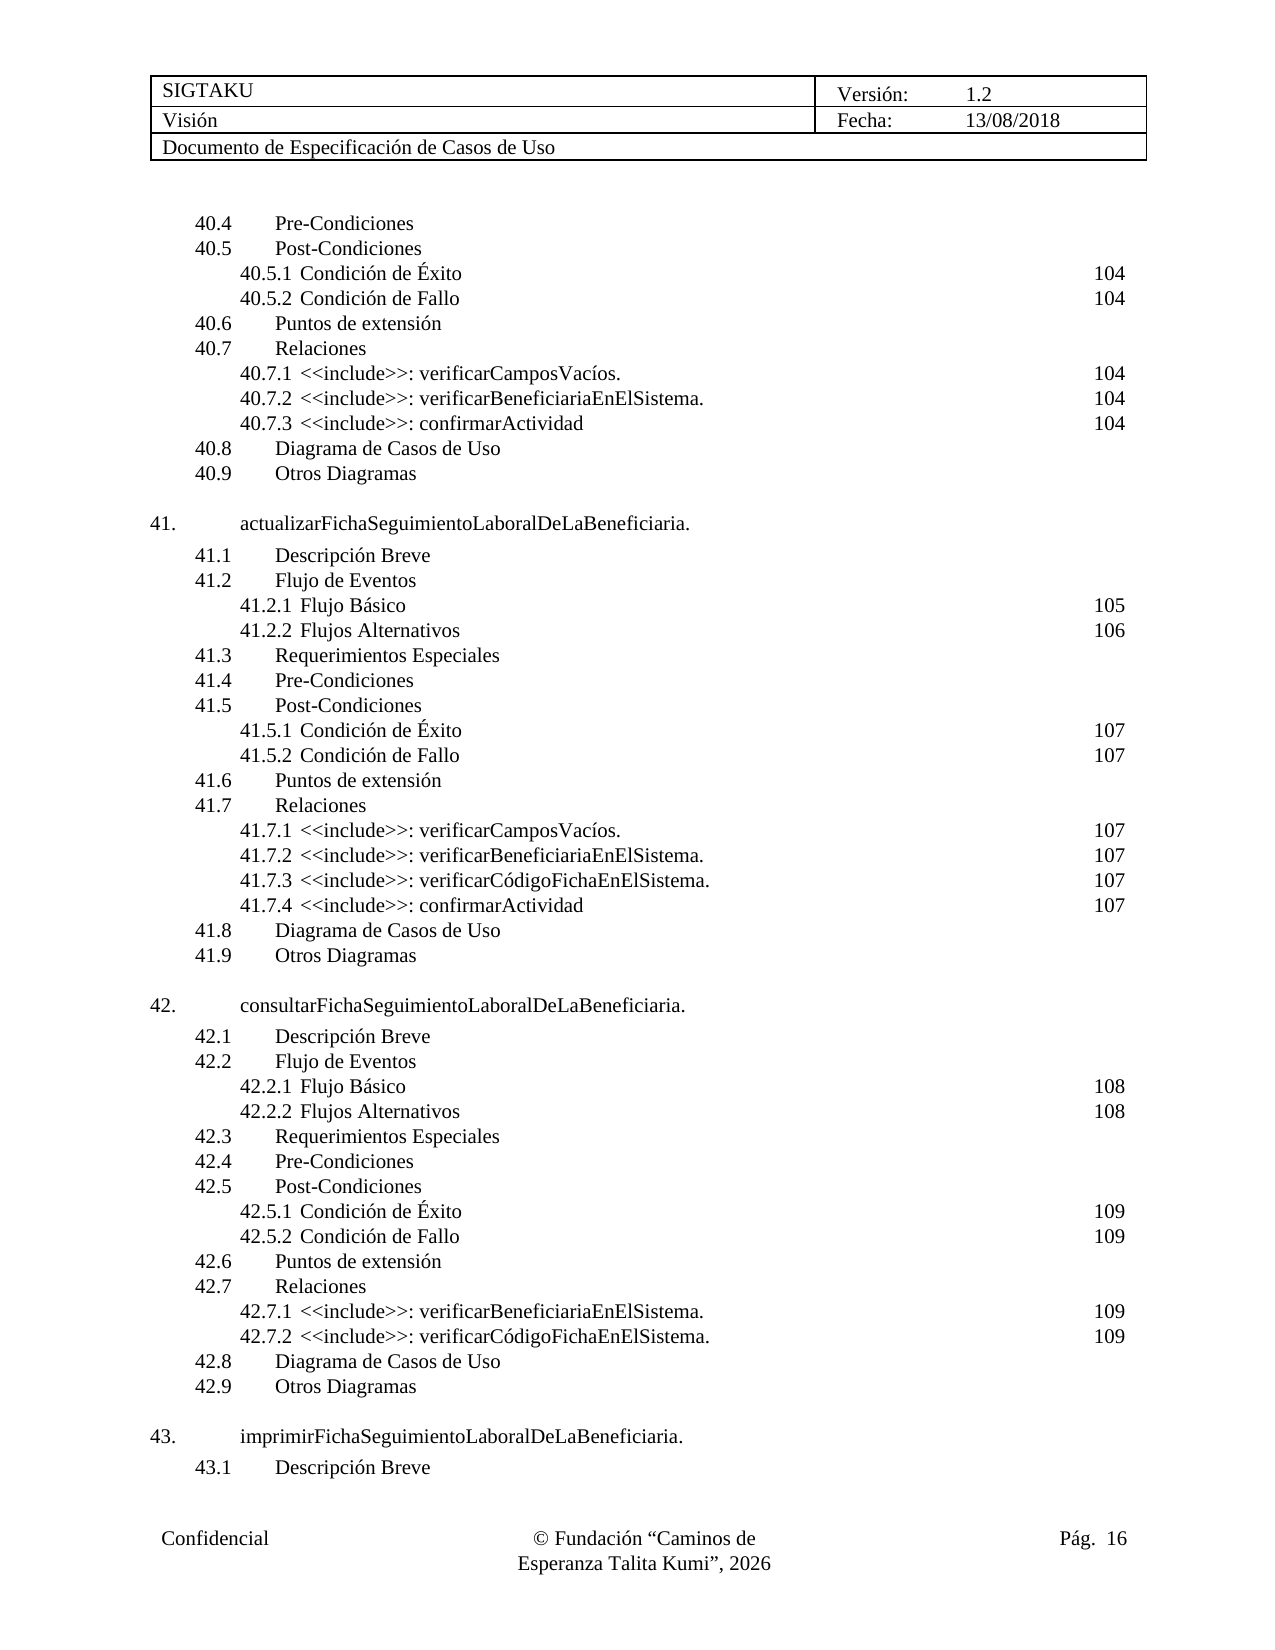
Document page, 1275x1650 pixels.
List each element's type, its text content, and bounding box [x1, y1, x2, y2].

text 42.4 Pre-Condiciones 109 [195, 1148, 1050, 1173]
text 41. actualizarFichaSeguimientoLaboralDeLaBeneficiaria. 105 [150, 510, 1050, 535]
text 41.8 Diagrama de Casos de Uso 108 [195, 917, 1050, 942]
text 42.2 Flujo de Eventos 108 [195, 1048, 1050, 1073]
text 42.5.2 Condición de Fallo 109 [240, 1223, 1125, 1248]
text 40.7 Relaciones 104 [195, 335, 1050, 360]
text 43.1 Descripción Breve 109 [195, 1454, 1050, 1479]
text 42.6 Puntos de extensión 109 [195, 1248, 1050, 1273]
text 42.3 Requerimientos Especiales 108 [195, 1123, 1050, 1148]
text 42.5 Post-Condiciones 109 [195, 1173, 1050, 1198]
text 41.7.1 <<include>>: verificarCamposVacíos. 107 [240, 817, 1125, 842]
text 42.7 Relaciones 109 [195, 1273, 1050, 1298]
text 41.2.1 Flujo Básico 105 [240, 592, 1125, 617]
text 43. imprimirFichaSeguimientoLaboralDeLaBeneficiaria. 109 [150, 1423, 1050, 1448]
text 41.5 Post-Condiciones 107 [195, 692, 1050, 717]
text 41.7.2 <<include>>: verificarBeneficiariaEnElSistema. 107 [240, 842, 1125, 867]
text 42.1 Descripción Breve 108 [195, 1023, 1050, 1048]
text 40.5.1 Condición de Éxito 104 [240, 260, 1125, 285]
text 42.2.2 Flujos Alternativos 108 [240, 1098, 1125, 1123]
text 42.2.1 Flujo Básico 108 [240, 1073, 1125, 1098]
text 41.7 Relaciones 107 [195, 792, 1050, 817]
text 42.8 Diagrama de Casos de Uso 109 [195, 1348, 1050, 1373]
text 41.6 Puntos de extensión 107 [195, 767, 1050, 792]
text 41.1 Descripción Breve 105 [195, 542, 1050, 567]
text 41.7.4 <<include>>: confirmarActividad 107 [240, 892, 1125, 917]
text 40.7.1 <<include>>: verificarCamposVacíos. 104 [240, 360, 1125, 385]
text 40.7.3 <<include>>: confirmarActividad 104 [240, 410, 1125, 435]
text 40.4 Pre-Condiciones 104 [195, 210, 1050, 235]
text 40.8 Diagrama de Casos de Uso 104 [195, 435, 1050, 460]
text 42.5.1 Condición de Éxito 109 [240, 1198, 1125, 1223]
text 41.2.2 Flujos Alternativos 106 [240, 617, 1125, 642]
text 42.7.1 <<include>>: verificarBeneficiariaEnElSistema. 109 [240, 1298, 1125, 1323]
text 40.7.2 <<include>>: verificarBeneficiariaEnElSistema. 104 [240, 385, 1125, 410]
text 41.7.3 <<include>>: verificarCódigoFichaEnElSistema. 107 [240, 867, 1125, 892]
text 40.5.2 Condición de Fallo 104 [240, 285, 1125, 310]
text 42.9 Otros Diagramas 109 [195, 1373, 1050, 1398]
text 41.2 Flujo de Eventos 105 [195, 567, 1050, 592]
text 40.9 Otros Diagramas 105 [195, 460, 1050, 485]
text 42. consultarFichaSeguimientoLaboralDeLaBeneficiaria. 108 [150, 992, 1050, 1017]
text 41.5.2 Condición de Fallo 107 [240, 742, 1125, 767]
text 42.7.2 <<include>>: verificarCódigoFichaEnElSistema. 109 [240, 1323, 1125, 1348]
text 41.4 Pre-Condiciones 107 [195, 667, 1050, 692]
text 40.6 Puntos de extensión 104 [195, 310, 1050, 335]
text 40.5 Post-Condiciones 104 [195, 235, 1050, 260]
text 41.9 Otros Diagramas 108 [195, 942, 1050, 967]
text 41.5.1 Condición de Éxito 107 [240, 717, 1125, 742]
text 41.3 Requerimientos Especiales 107 [195, 642, 1050, 667]
